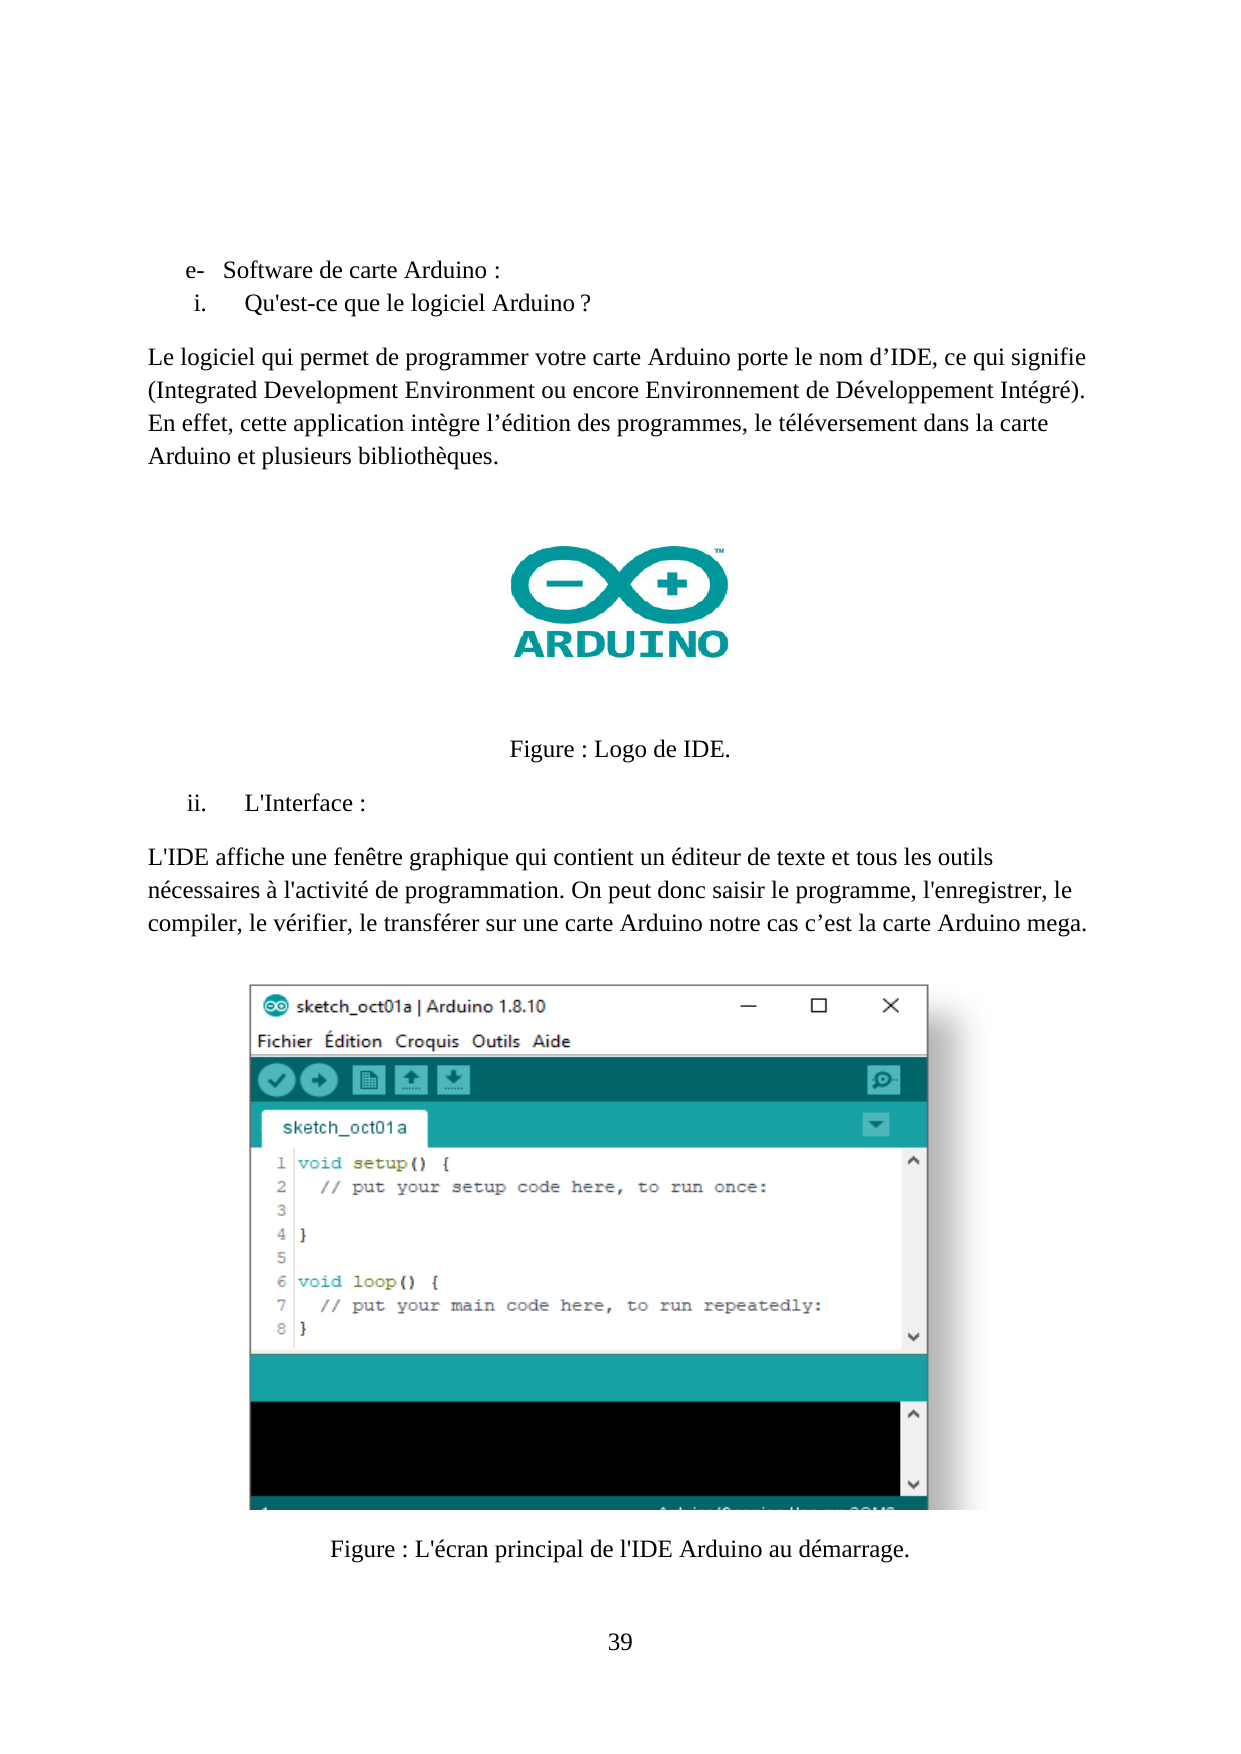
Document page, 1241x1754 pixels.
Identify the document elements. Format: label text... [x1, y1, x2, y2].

text Le logiciel qui permet de programmer votre carte Arduino porte le nom d’IDE, ce qui signifie (Integrated Development Environment ou encore Environnement de Développement Intégré). En effet, cette application intègre l’édition des programmes, le téléversement dans la carte Arduino et plusieurs bibliothèques. [148, 342, 1092, 470]
text L'IDE affiche une fenêtre graphique qui contient un éditeur de texte et tous les outils nécessaires à l'activité de programmation. On peut donc saisir le programme, l'enregistrer, le compiler, le vérifier, le transférer sur une carte Arduino notre cas c’est la carte Arduino mega. [148, 842, 1092, 936]
list Software de carte Arduino : [185, 255, 1092, 284]
list L'Interface : [207, 788, 1092, 817]
picture [451, 495, 789, 709]
list Qu'est-ce que le logiciel Arduino ? [207, 288, 1092, 317]
text Figure : Logo de IDE. [148, 734, 1092, 763]
picture [245, 961, 995, 1510]
text Figure : L'écran principal de l'IDE Arduino au démarrage. [148, 1534, 1092, 1563]
